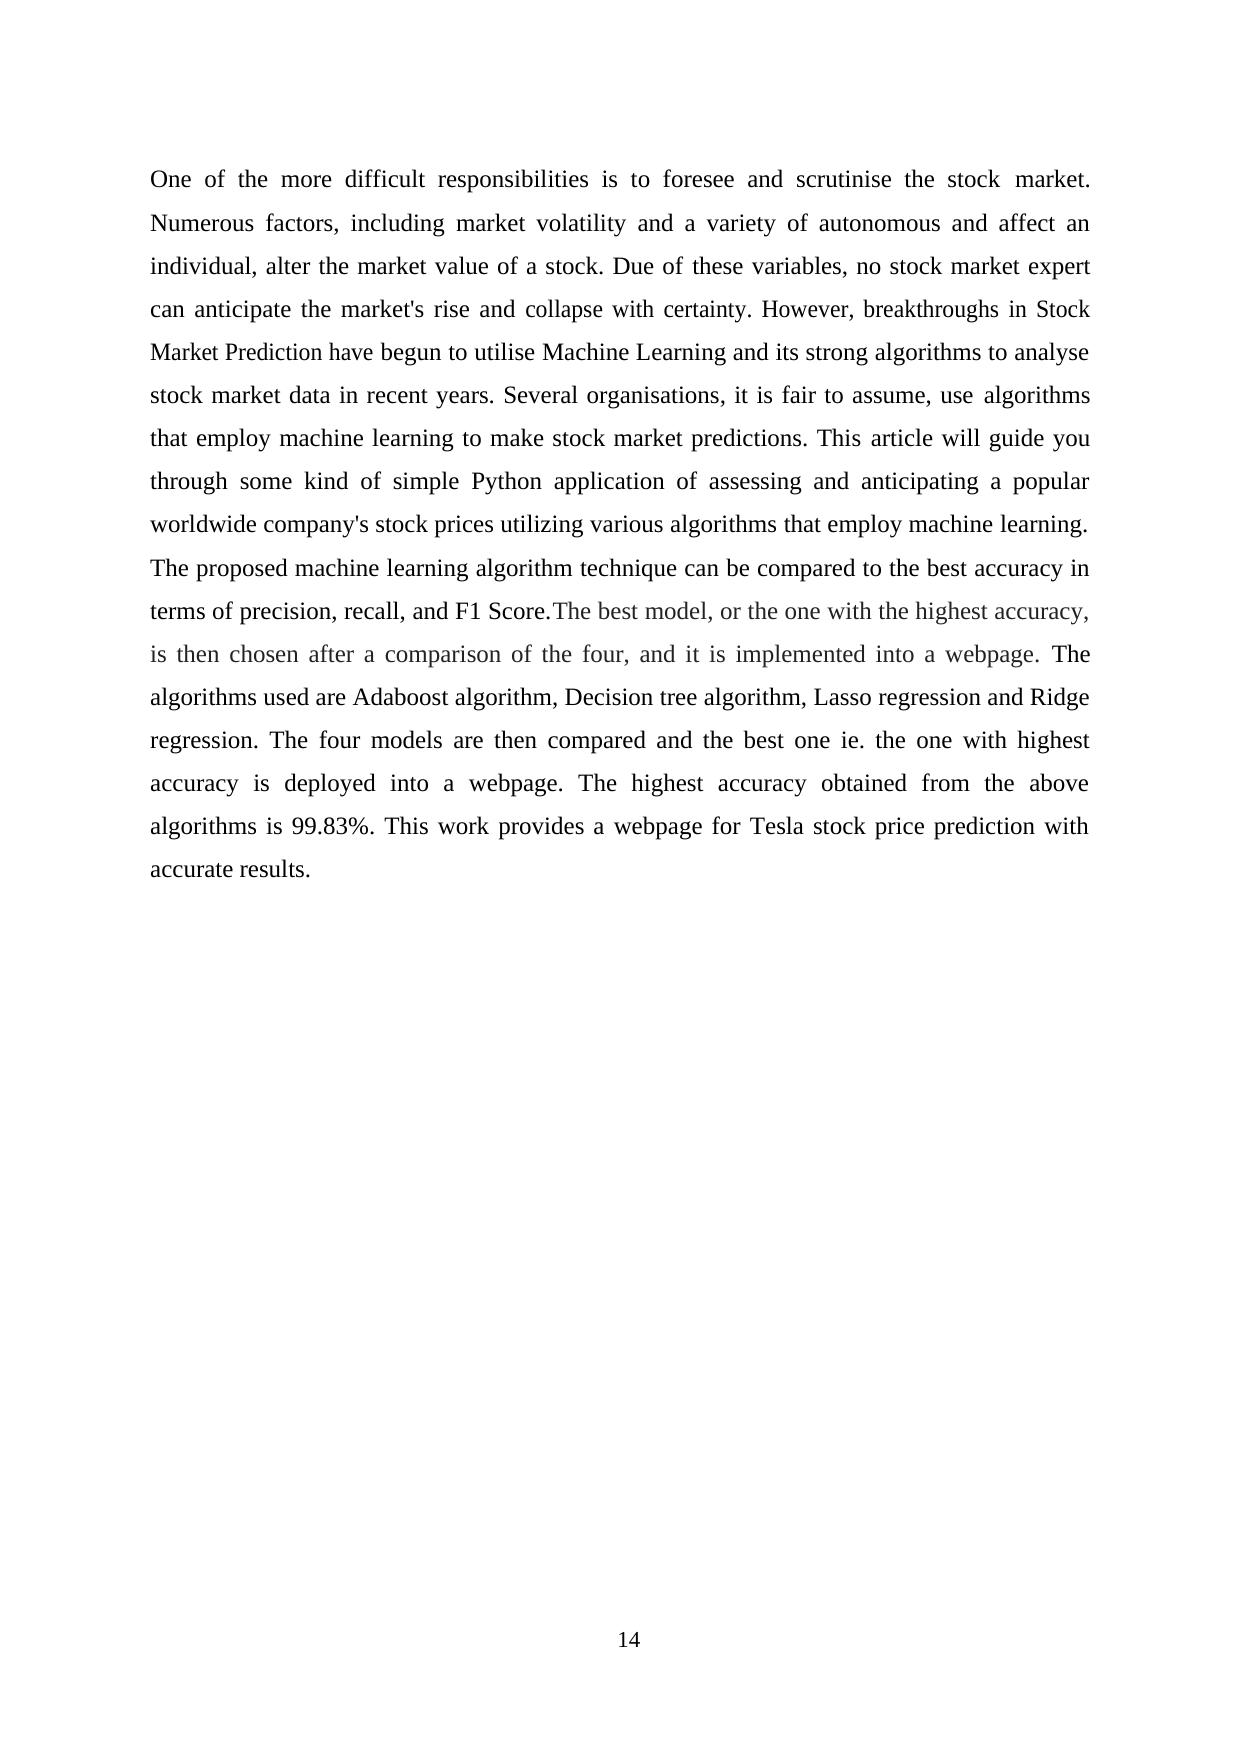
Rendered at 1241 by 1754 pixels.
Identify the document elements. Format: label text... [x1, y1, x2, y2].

text One of the more difficult responsibilities is to foresee and scrutinise the stock market. Numerous factors, including market volatility and a variety of autonomous and affect an individual, alter the market value of a stock. Due of these variables, no stock market expert can anticipate the market's rise and collapse with certainty. However, breakthroughs in Stock Market Prediction have begun to utilise Machine Learning and its strong algorithms to analyse stock market data in recent years. Several organisations, it is fair to assume, use algorithms that employ machine learning to make stock market predictions. This article will guide you through some kind of simple Python application of assessing and anticipating a popular worldwide company's stock prices utilizing various algorithms that employ machine learning. [150, 164, 1091, 538]
text The proposed machine learning algorithm technique can be compared to the best accuracy in terms of precision, recall, and F1 Score.The best model, or the one with the highest accuracy, is then chosen after a comparison of the four, and it is implemented into a webpage. The algorithms used are Adaboost algorithm, Decision tree algorithm, Lasso regression and Ridge regression. The four models are then compared and the best one ie. the one with highest accuracy is deployed into a webpage. The highest accuracy obtained from the above algorithms is 99.83%. This work provides a webpage for Tesla stock price prediction with accurate results. [150, 553, 1091, 883]
